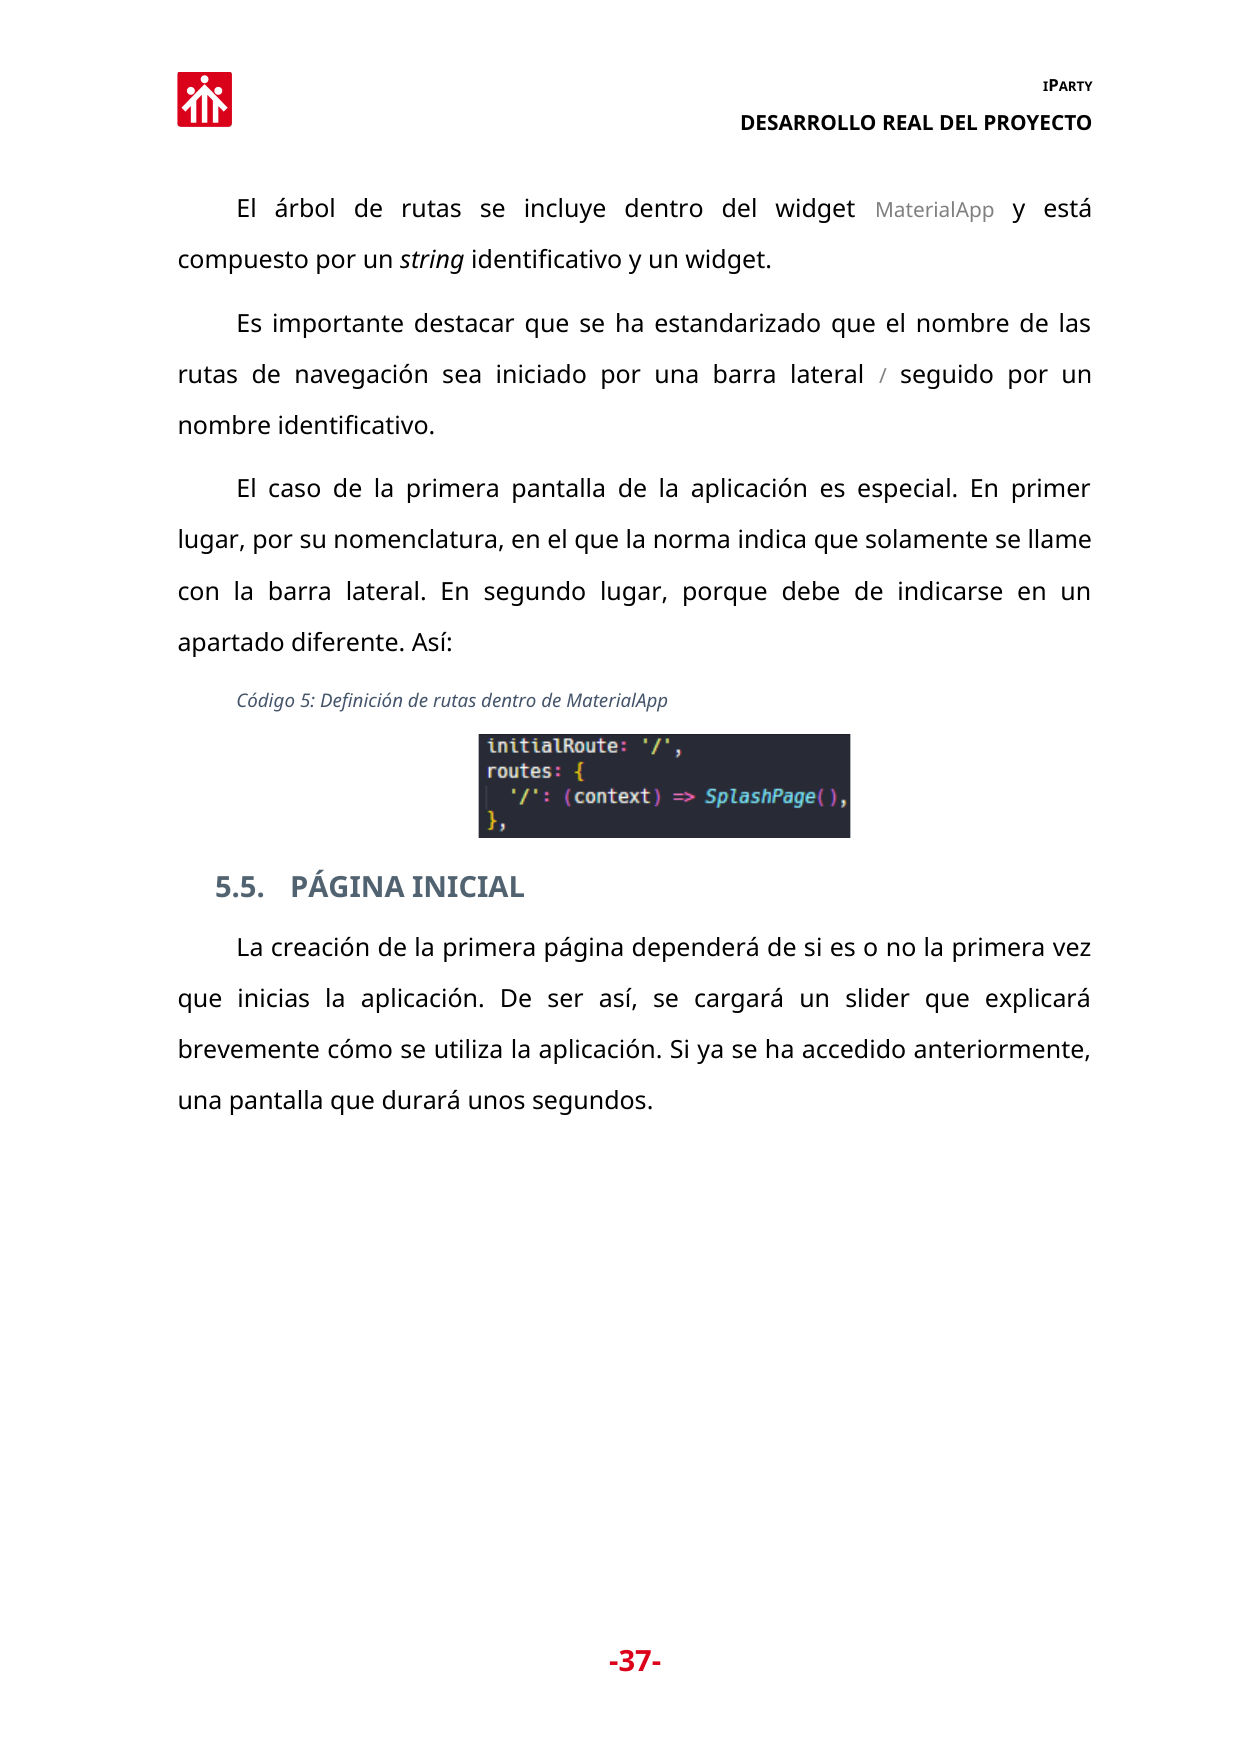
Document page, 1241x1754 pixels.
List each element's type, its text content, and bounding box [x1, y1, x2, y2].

text La creación de la primera página dependerá de si es o no la primera vez que inicias la aplicación. De ser así, se cargará un slider que explicará brevemente cómo se utiliza la aplicación. Si ya se ha accedido anteriormente, una pantalla que durará unos segundos. [177, 929, 1092, 1117]
text El árbol de rutas se incluye dentro del widget MaterialApp y está compuesto por un string identificativo y un widget. [177, 191, 1092, 276]
text Es importante destacar que se ha estandarizado que el nombre de las rutas de navegación sea iniciado por una barra lateral / seguido por un nombre identificativo. [177, 306, 1092, 442]
picture [478, 734, 851, 838]
subtitle Página inicial [215, 867, 1092, 906]
text El caso de la primera pantalla de la aplicación es especial. En primer lugar, por su nomenclatura, en el que la norma indica que solamente se llame con la barra lateral. En segundo lugar, porque debe de indicarse en un apartado diferente. Así: [177, 471, 1092, 658]
text Código 5: Definición de rutas dentro de MaterialApp [177, 688, 1092, 713]
picture [177, 72, 232, 127]
